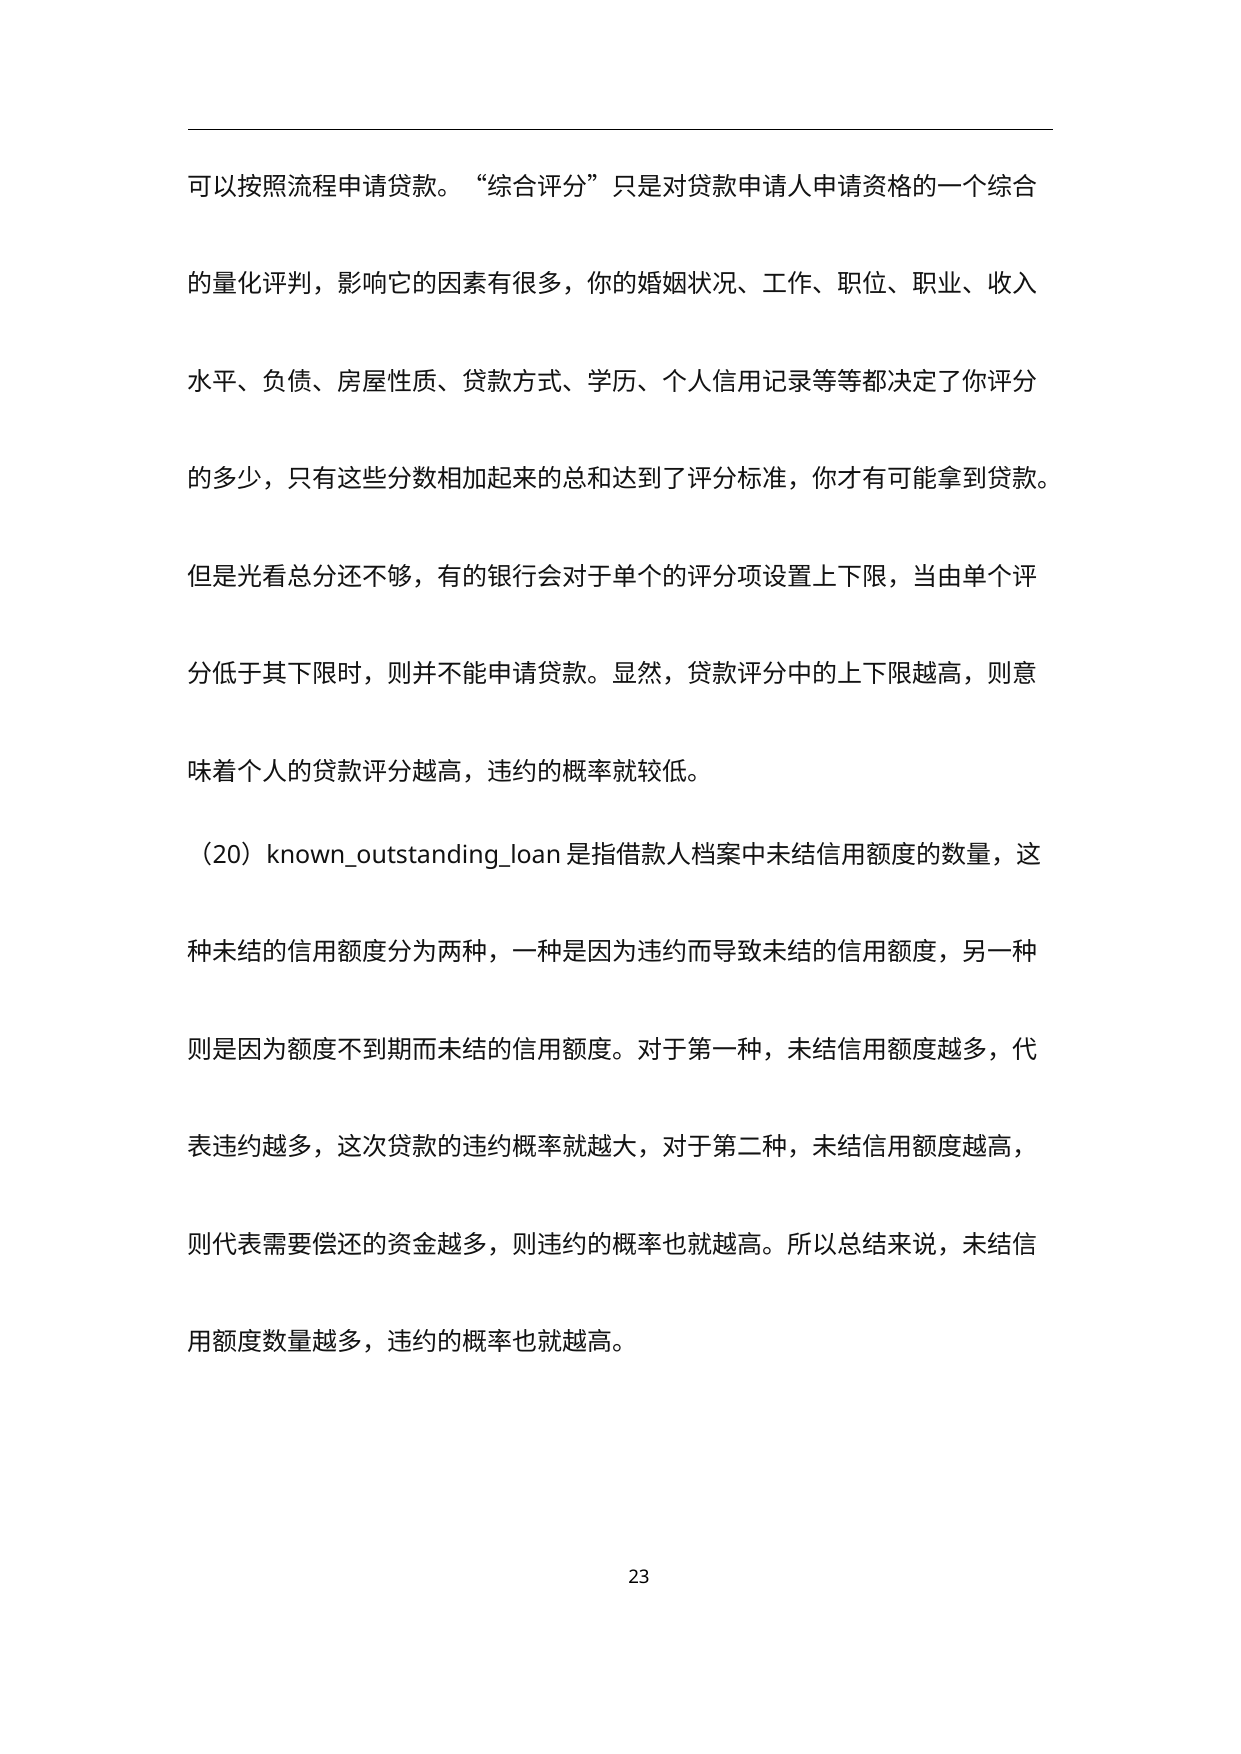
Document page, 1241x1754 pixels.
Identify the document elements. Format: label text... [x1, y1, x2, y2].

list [187, 152, 1053, 802]
list known_outstanding_loan是指借款人档案中未结信用额度的数量，这种未结的信用额度分为两种，一种是因为违约而导致未结的信用额度，另一种则是因为额度不到期而未结的信用额度。对于第一种，未结信用额度越多，代表违约越多，这次贷款的违约概率就越大，对于第二种，未结信用额度越高，则代表需要偿还的资金越多，则违约的概率也就越高。所以总结来说，未结信用额度数量越多，违约的概率也就越高。 [187, 820, 1053, 1372]
